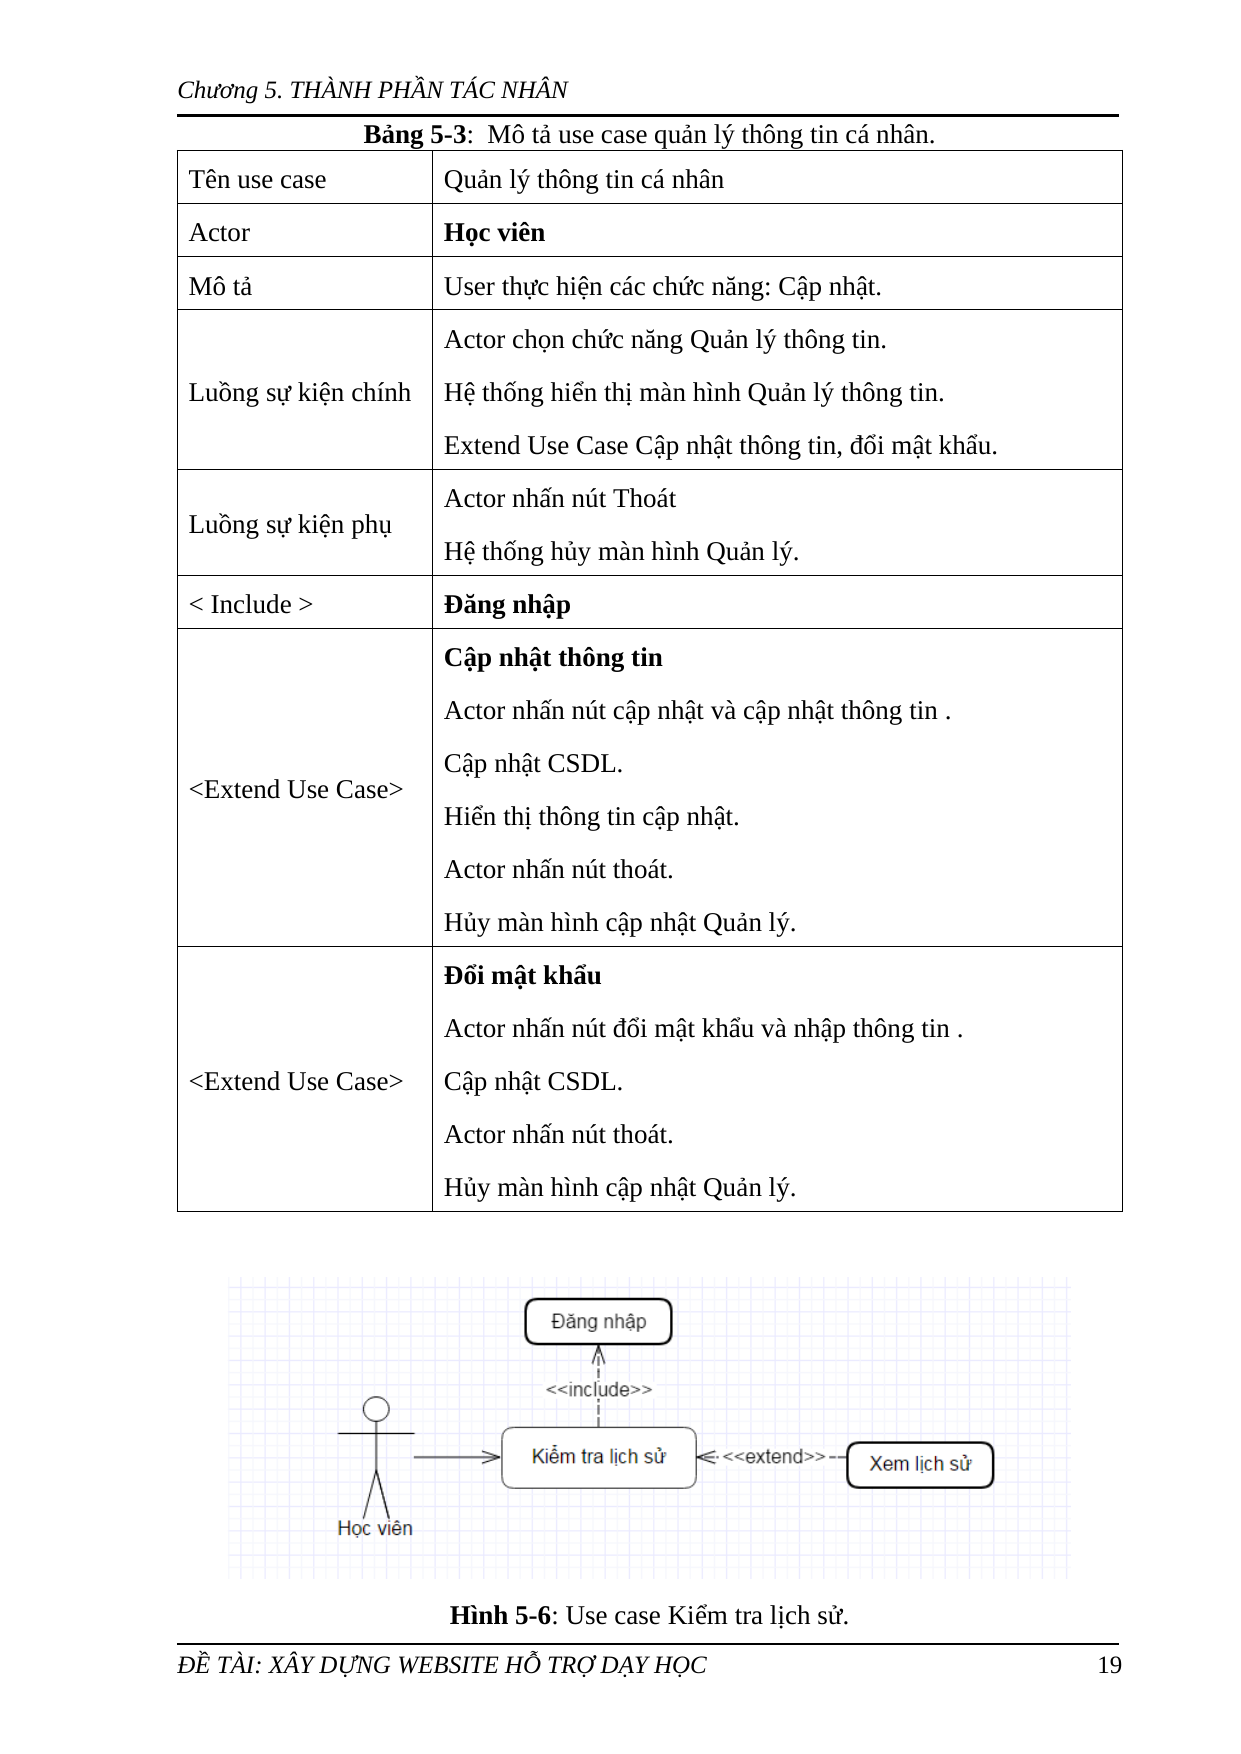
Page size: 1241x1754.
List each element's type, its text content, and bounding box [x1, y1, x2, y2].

table_cell Actor nhấn nút Thoát Hệ thống hủy màn hình Quản lý. [433, 470, 1122, 574]
table_cell <Extend Use Case> [178, 947, 432, 1211]
table_cell <Extend Use Case> [178, 629, 432, 946]
table_cell Đăng nhập [433, 576, 1122, 628]
table_cell User thực hiện các chức năng: Cập nhật. [433, 257, 1122, 309]
table_cell < Include > [178, 576, 432, 628]
table_cell Mô tả [178, 257, 432, 309]
table_header Tên use case [178, 151, 432, 203]
table_cell Luồng sự kiện chính [178, 310, 432, 468]
table_cell Luồng sự kiện phụ [178, 470, 432, 574]
table_cell Cập nhật thông tin Actor nhấn nút cập nhật và cập nhật thông tin . Cập nhật CSDL. Hiển thị thông tin cập nhật. Actor nhấn nút thoát. Hủy màn hình cập nhật Quản lý. [433, 629, 1122, 946]
table_cell Actor chọn chức năng Quản lý thông tin. Hệ thống hiển thị màn hình Quản lý thông tin. Extend Use Case Cập nhật thông tin, đổi mật khẩu. [433, 310, 1122, 468]
picture [227, 1277, 1071, 1579]
table_header Quản lý thông tin cá nhân [433, 151, 1122, 203]
text Hình 5-6: Use case Kiểm tra lịch sử. [177, 1599, 1122, 1631]
table_cell Học viên [433, 204, 1122, 256]
table_cell Đổi mật khẩu Actor nhấn nút đổi mật khẩu và nhập thông tin . Cập nhật CSDL. Actor nhấn nút thoát. Hủy màn hình cập nhật Quản lý. [433, 947, 1122, 1211]
table_cell Actor [178, 204, 432, 256]
text Bảng 5-3: Mô tả use case quản lý thông tin cá nhân. [177, 118, 1122, 150]
